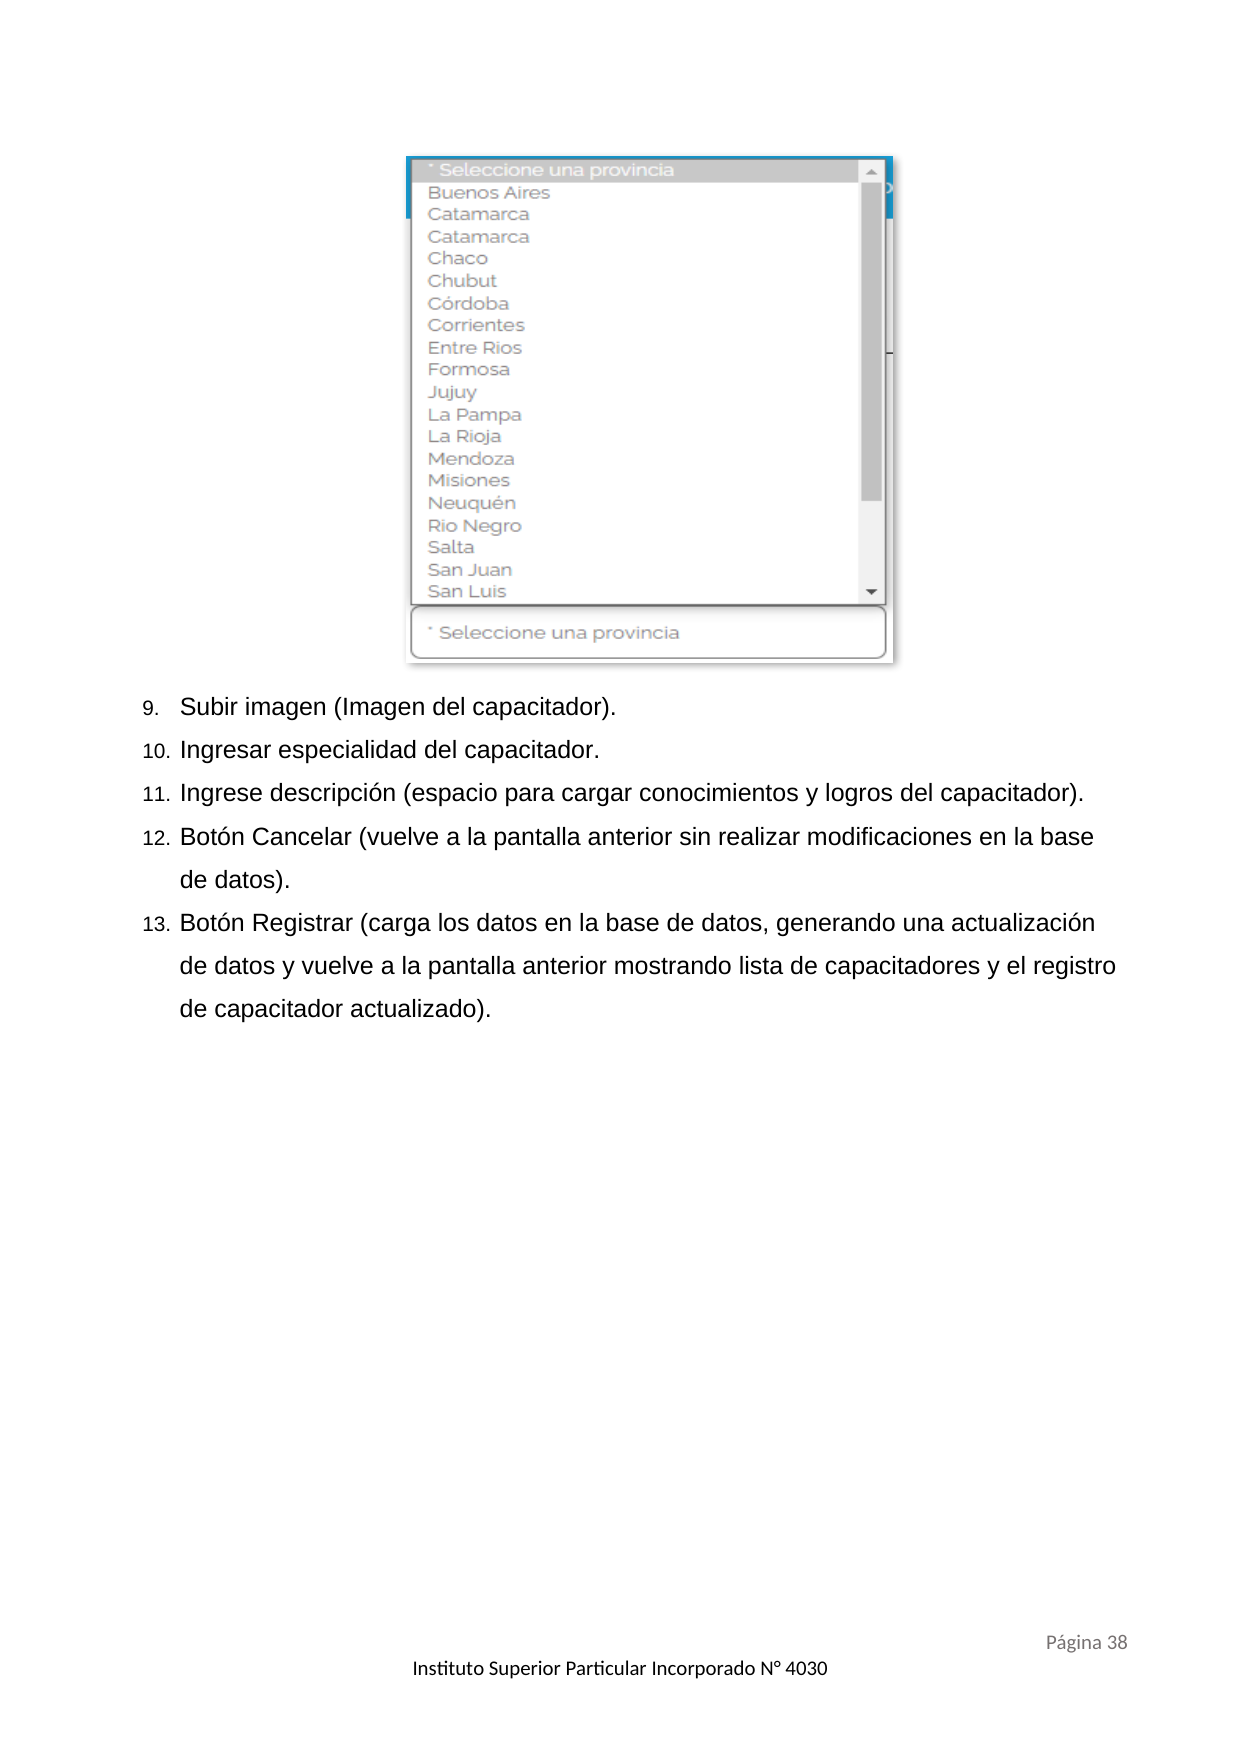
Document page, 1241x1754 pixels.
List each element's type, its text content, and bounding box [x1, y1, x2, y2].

list Ingresar especialidad del capacitador. [142, 735, 1128, 764]
list Subir imagen (Imagen del capacitador). [142, 692, 1128, 721]
list Botón Registrar (carga los datos en la base de datos, generando una actualización de datos y vuelve a la pantalla anterior mostrando lista de capacitadores y el registro de capacitador actualizado). [142, 908, 1128, 1023]
list Ingrese descripción (espacio para cargar conocimientos y logros del capacitador). [142, 778, 1128, 807]
list Botón Cancelar (vuelve a la pantalla anterior sin realizar modificaciones en la base de datos). [142, 822, 1128, 893]
picture [406, 156, 893, 663]
